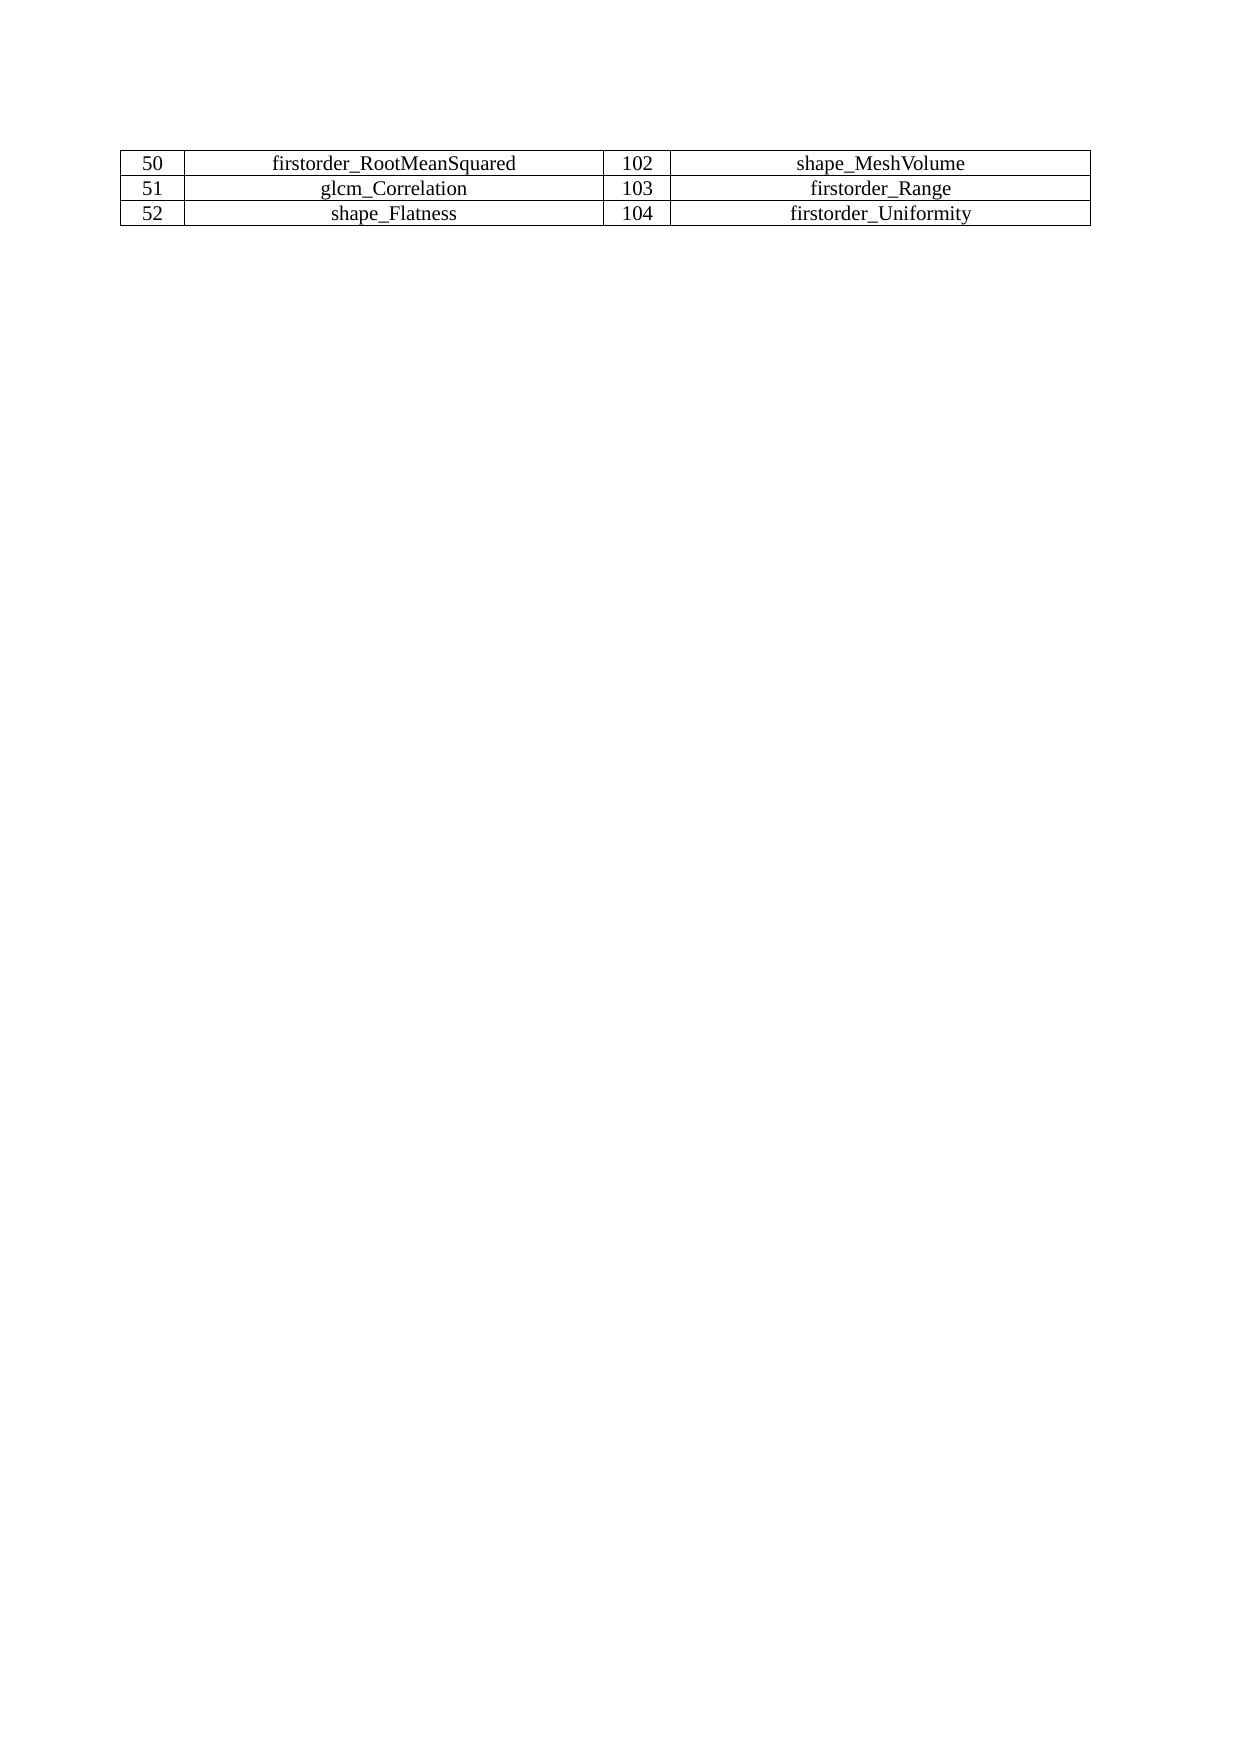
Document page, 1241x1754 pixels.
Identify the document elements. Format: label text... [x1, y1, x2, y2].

table_cell 102 [604, 151, 670, 175]
table_cell 50 [121, 151, 184, 175]
table_cell shape_MeshVolume [671, 151, 1090, 175]
table_cell 103 [604, 176, 670, 200]
table_cell 51 [121, 176, 184, 200]
table_cell firstorder_Uniformity [671, 201, 1090, 225]
table_cell 104 [604, 201, 670, 225]
table_cell glcm_Correlation [185, 176, 603, 200]
table_cell 52 [121, 201, 184, 225]
table_cell firstorder_Range [671, 176, 1090, 200]
table_cell firstorder_RootMeanSquared [185, 151, 603, 175]
table_cell shape_Flatness [185, 201, 603, 225]
